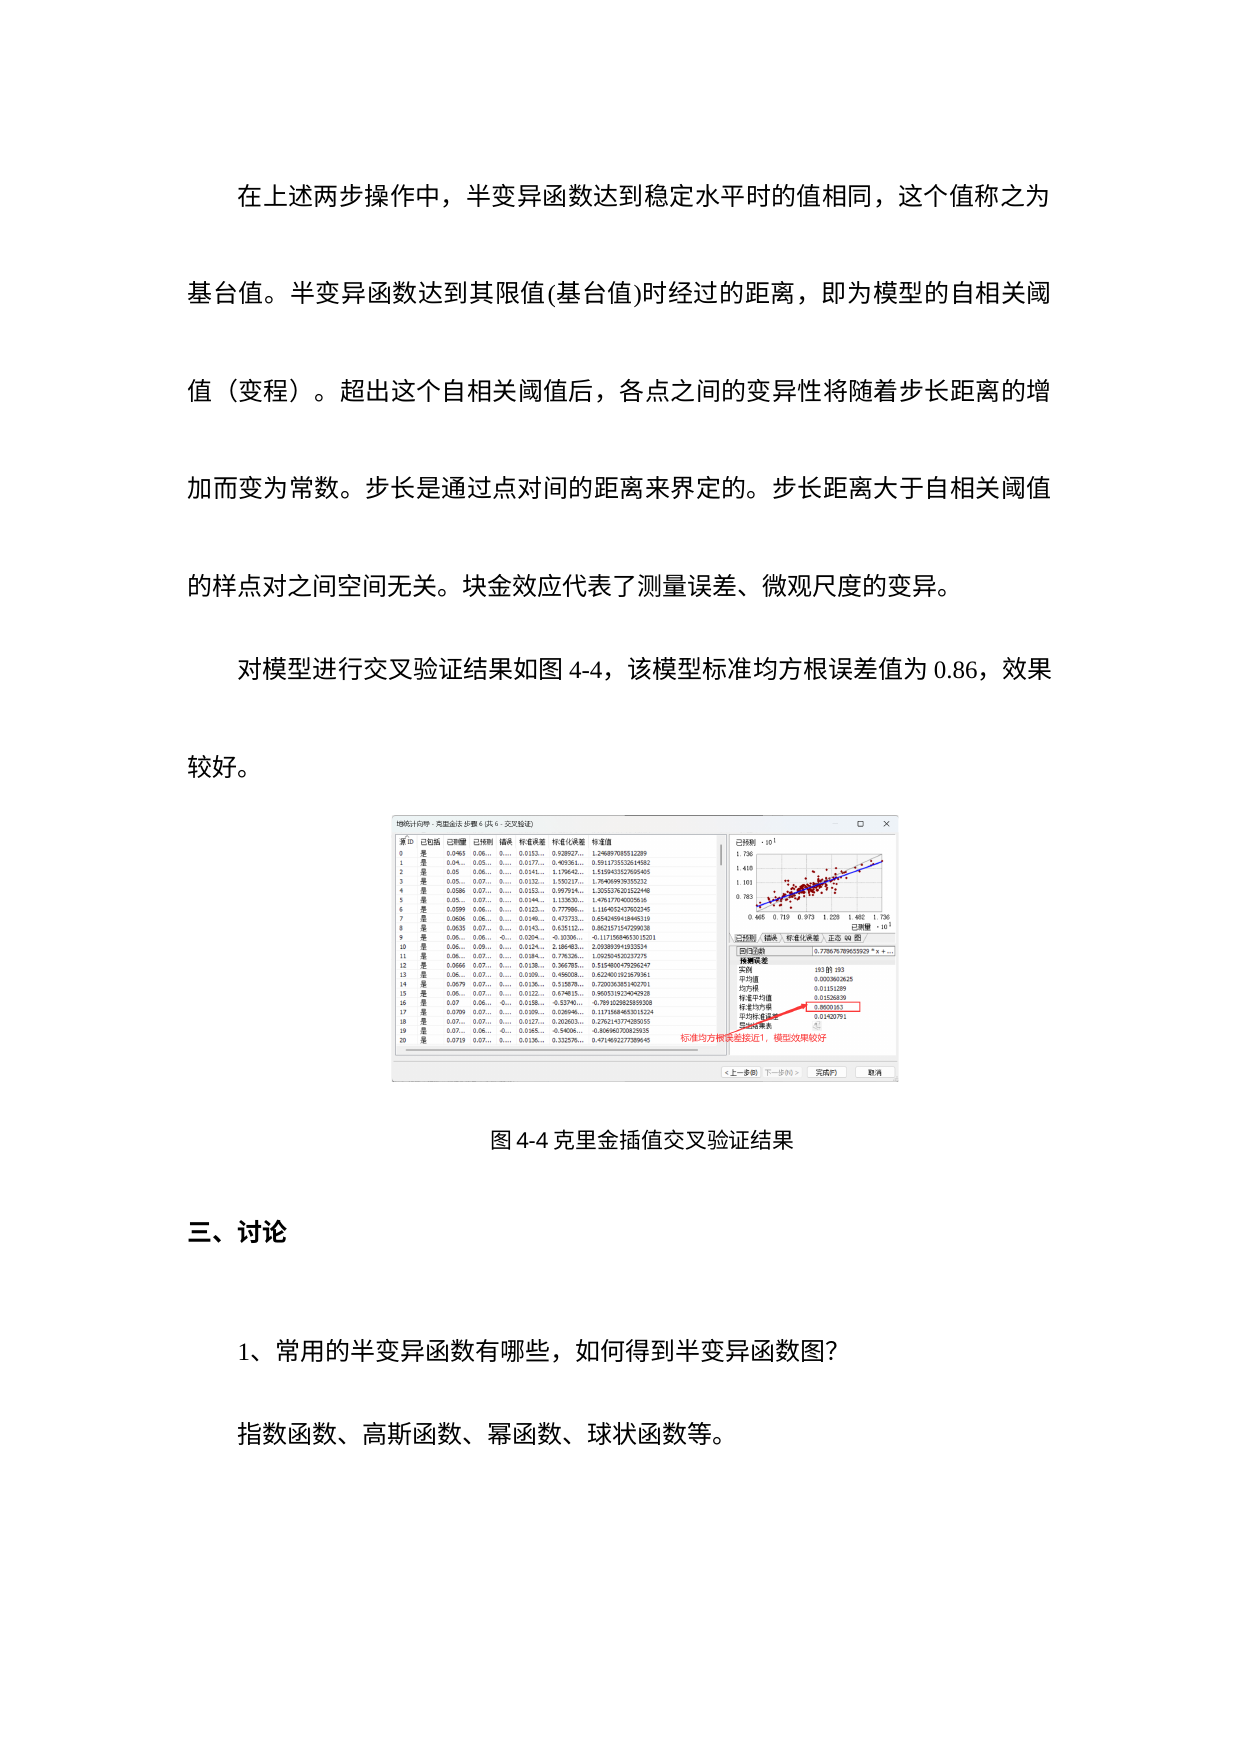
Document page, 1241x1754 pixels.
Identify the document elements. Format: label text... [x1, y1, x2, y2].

text 指数函数、高斯函数、幂函数、球状函数等。 [187, 1400, 1053, 1465]
text 1、常用的半变异函数有哪些，如何得到半变异函数图？ [187, 1317, 1053, 1382]
text 在上述两步操作中，半变异函数达到稳定水平时的值相同，这个值称之为基台值。半变异函数达到其限值(基台值)时经过的距离，即为模型的自相关阈值（变程）。超出这个自相关阈值后，各点之间的变异性将随着步长距离的增加而变为常数。步长是通过点对间的距离来界定的。步长距离大于自相关阈值的样点对之间空间无关。块金效应代表了测量误差、微观尺度的变异。 [187, 162, 1053, 617]
text 对模型进行交叉验证结果如图4-4，该模型标准均方根误差值为0.86，效果较好。 [187, 635, 1053, 798]
subtitle 三、讨论 [187, 1198, 1053, 1263]
picture [391, 815, 899, 1082]
text 图4-4 克里金插值交叉验证结果 [187, 1123, 1053, 1155]
